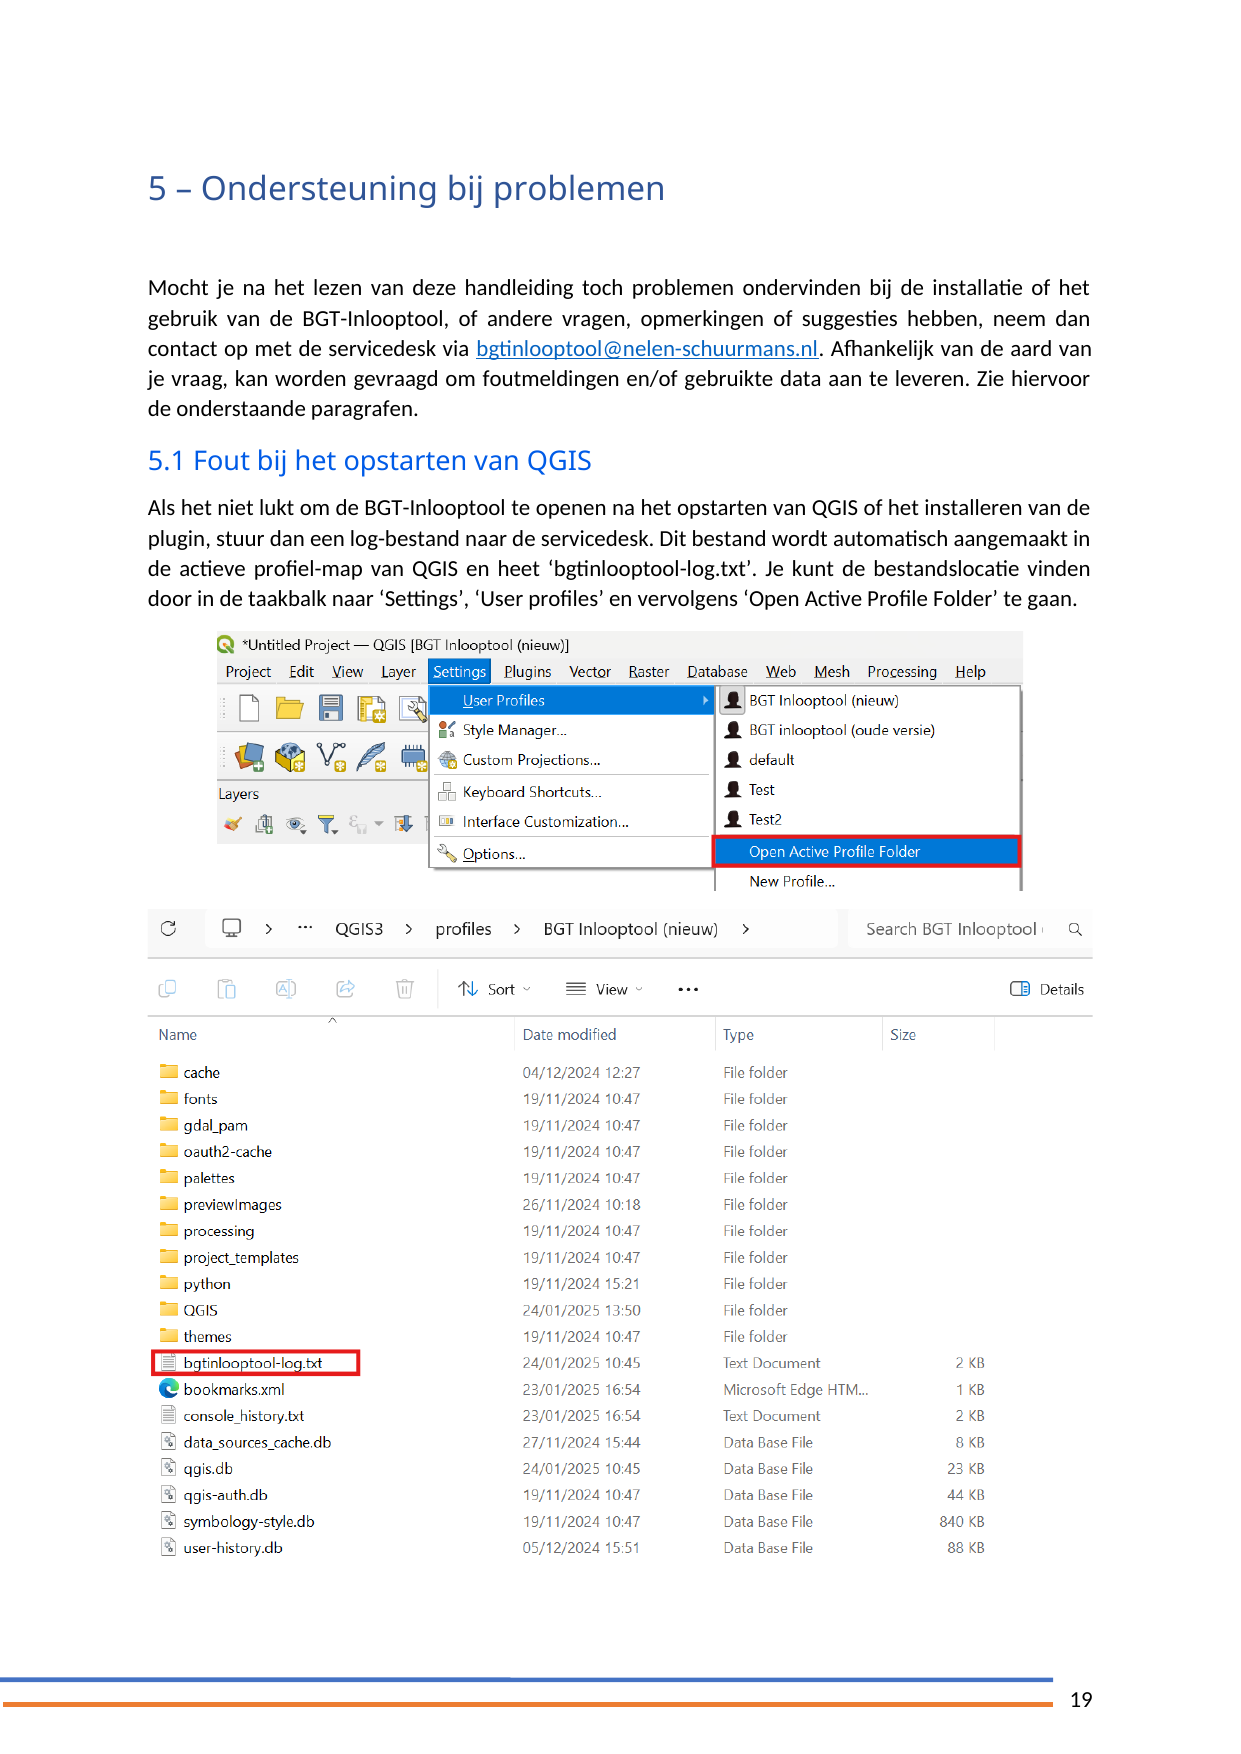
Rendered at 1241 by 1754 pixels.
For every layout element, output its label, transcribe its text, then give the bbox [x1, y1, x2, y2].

picture [217, 631, 1024, 891]
subtitle 5 – Ondersteuning bij problemen [148, 165, 1092, 211]
subtitle 5.1 Fout bij het opstarten van QGIS [148, 441, 1092, 478]
text Mocht je na het lezen van deze handleiding toch problemen ondervinden bij de installatie of het gebruik van de BGT-Inlooptool, of andere vragen, opmerkingen of suggesties hebben, neem dan contact op met de servicedesk via bgtinlooptool@nelen-schuurmans.nl. Afhankelijk van de aard van je vraag, kan worden gevraagd om foutmeldingen en/of gebruikte data aan te leveren. Zie hiervoor de onderstaande paragrafen. [148, 273, 1092, 422]
text Als het niet lukt om de BGT-Inlooptool te openen na het opstarten van QGIS of het installeren van de plugin, stuur dan een log-bestand naar de servicedesk. Dit bestand wordt automatisch aangemaakt in de actieve profiel-map van QGIS en heet ‘bgtinlooptool-log.txt’. Je kunt de bestandslocatie vinden door in de taakbalk naar ‘Settings’, ‘User profiles’ en vervolgens ‘Open Active Profile Folder’ te gaan. [148, 493, 1092, 612]
picture [147, 909, 1093, 1575]
